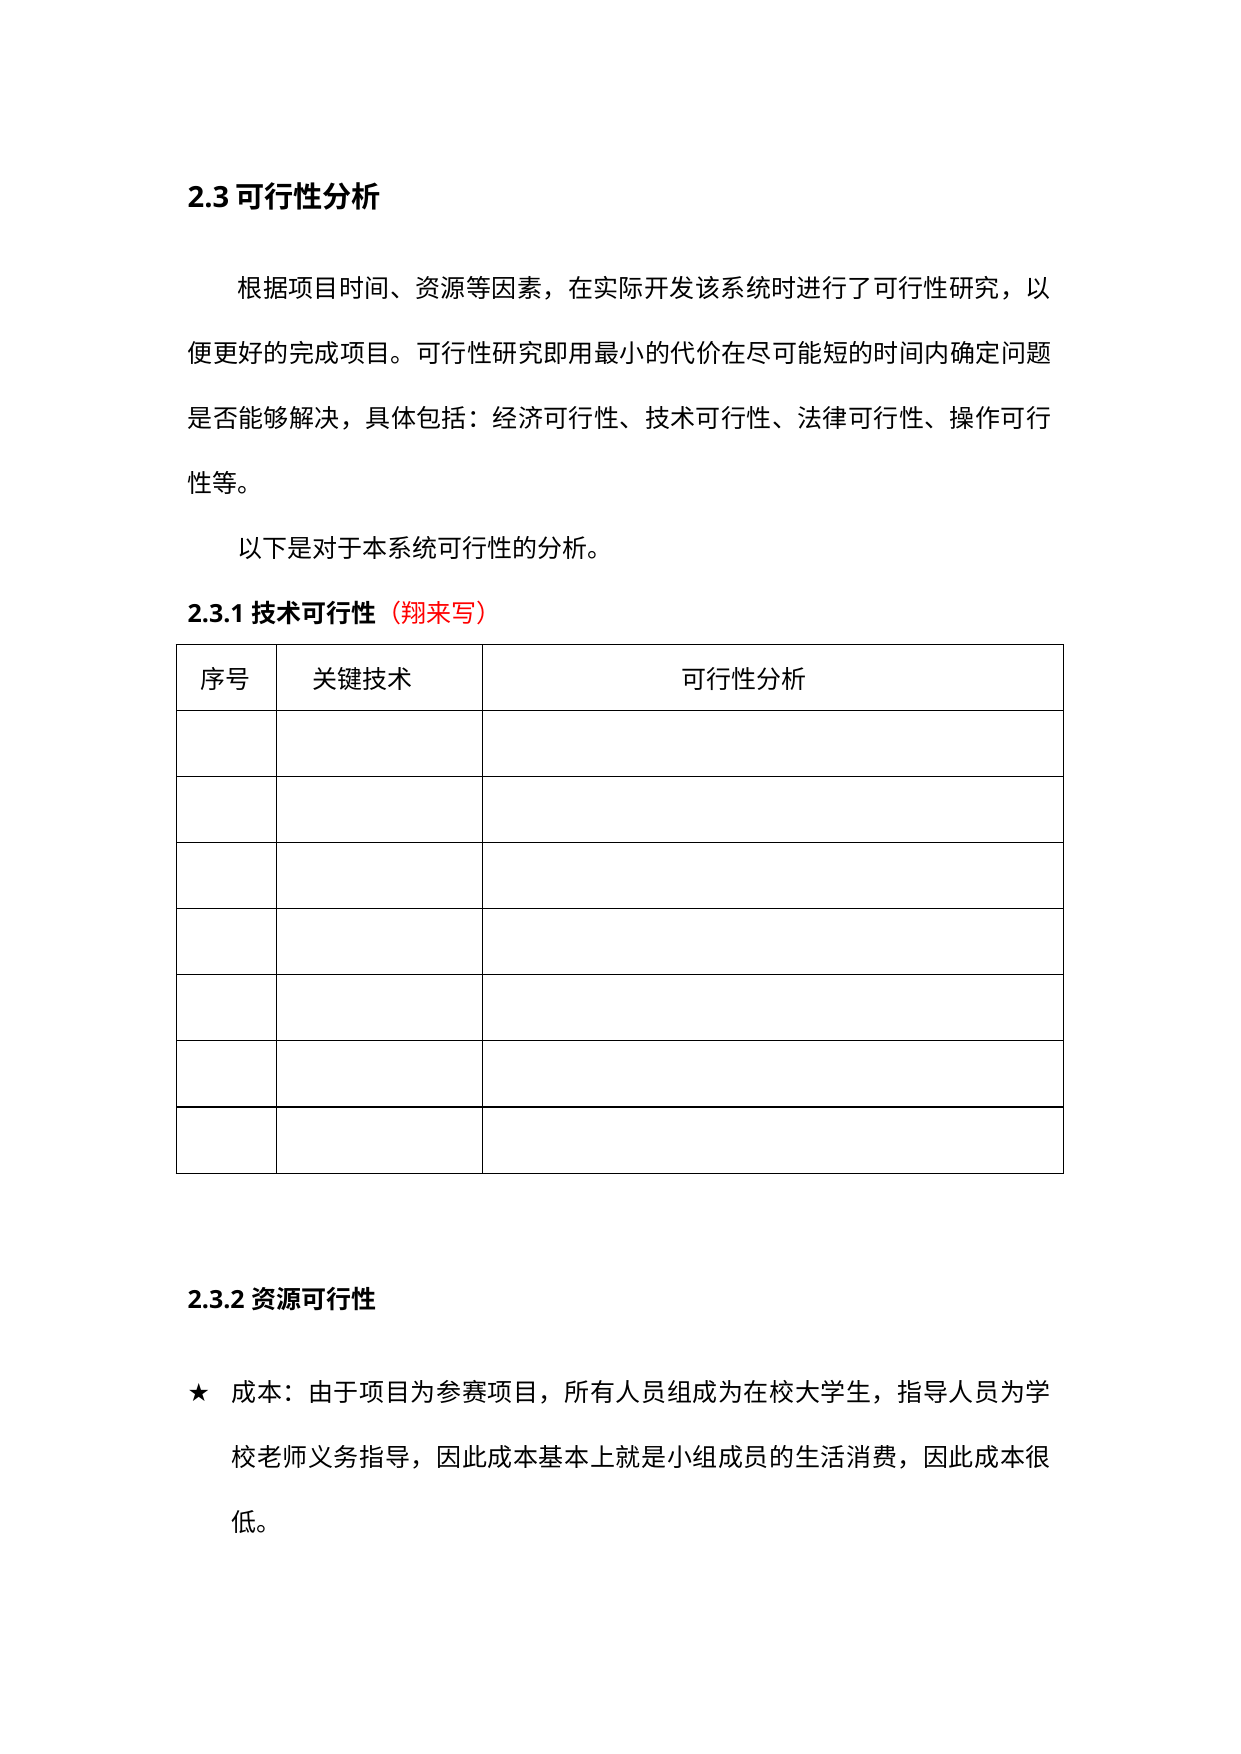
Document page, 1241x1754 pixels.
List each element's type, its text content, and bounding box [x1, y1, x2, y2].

table_cell [483, 1108, 1063, 1172]
table_cell [277, 843, 482, 908]
text 2.3.1 技术可行性（翔来写） [187, 579, 1053, 644]
subtitle 2.3.2 资源可行性 [187, 1266, 1053, 1331]
subtitle 2.3可行性分析 [187, 162, 1053, 227]
table_cell [277, 777, 482, 842]
table_cell [483, 1041, 1063, 1106]
table_cell [177, 777, 276, 842]
table_cell [177, 909, 276, 974]
table_cell [277, 711, 482, 776]
table_cell [177, 843, 276, 908]
table_cell [277, 1041, 482, 1106]
table_cell [177, 711, 276, 776]
table_cell [177, 975, 276, 1040]
table_cell [277, 909, 482, 974]
table_cell [277, 1108, 482, 1172]
table_cell [483, 777, 1063, 842]
table_cell [177, 1041, 276, 1106]
table_header 可行性分析 [483, 645, 1063, 710]
table_cell [483, 711, 1063, 776]
table_cell [483, 909, 1063, 974]
text 以下是对于本系统可行性的分析。 [187, 514, 1053, 579]
table_header 关键技术 [277, 645, 482, 710]
table_cell [277, 975, 482, 1040]
table_cell [483, 975, 1063, 1040]
table_header 序号 [177, 645, 276, 710]
text 根据项目时间、资源等因素，在实际开发该系统时进行了可行性研究，以便更好的完成项目。可行性研究即用最小的代价在尽可能短的时间内确定问题是否能够解决，具体包括：经济可行性、技术可行性、法律可行性、操作可行性等。 [187, 254, 1053, 514]
list 成本：由于项目为参赛项目，所有人员组成为在校大学生，指导人员为学校老师义务指导，因此成本基本上就是小组成员的生活消费，因此成本很低。 [187, 1358, 1053, 1553]
table_cell [483, 843, 1063, 908]
table_cell [177, 1108, 276, 1172]
